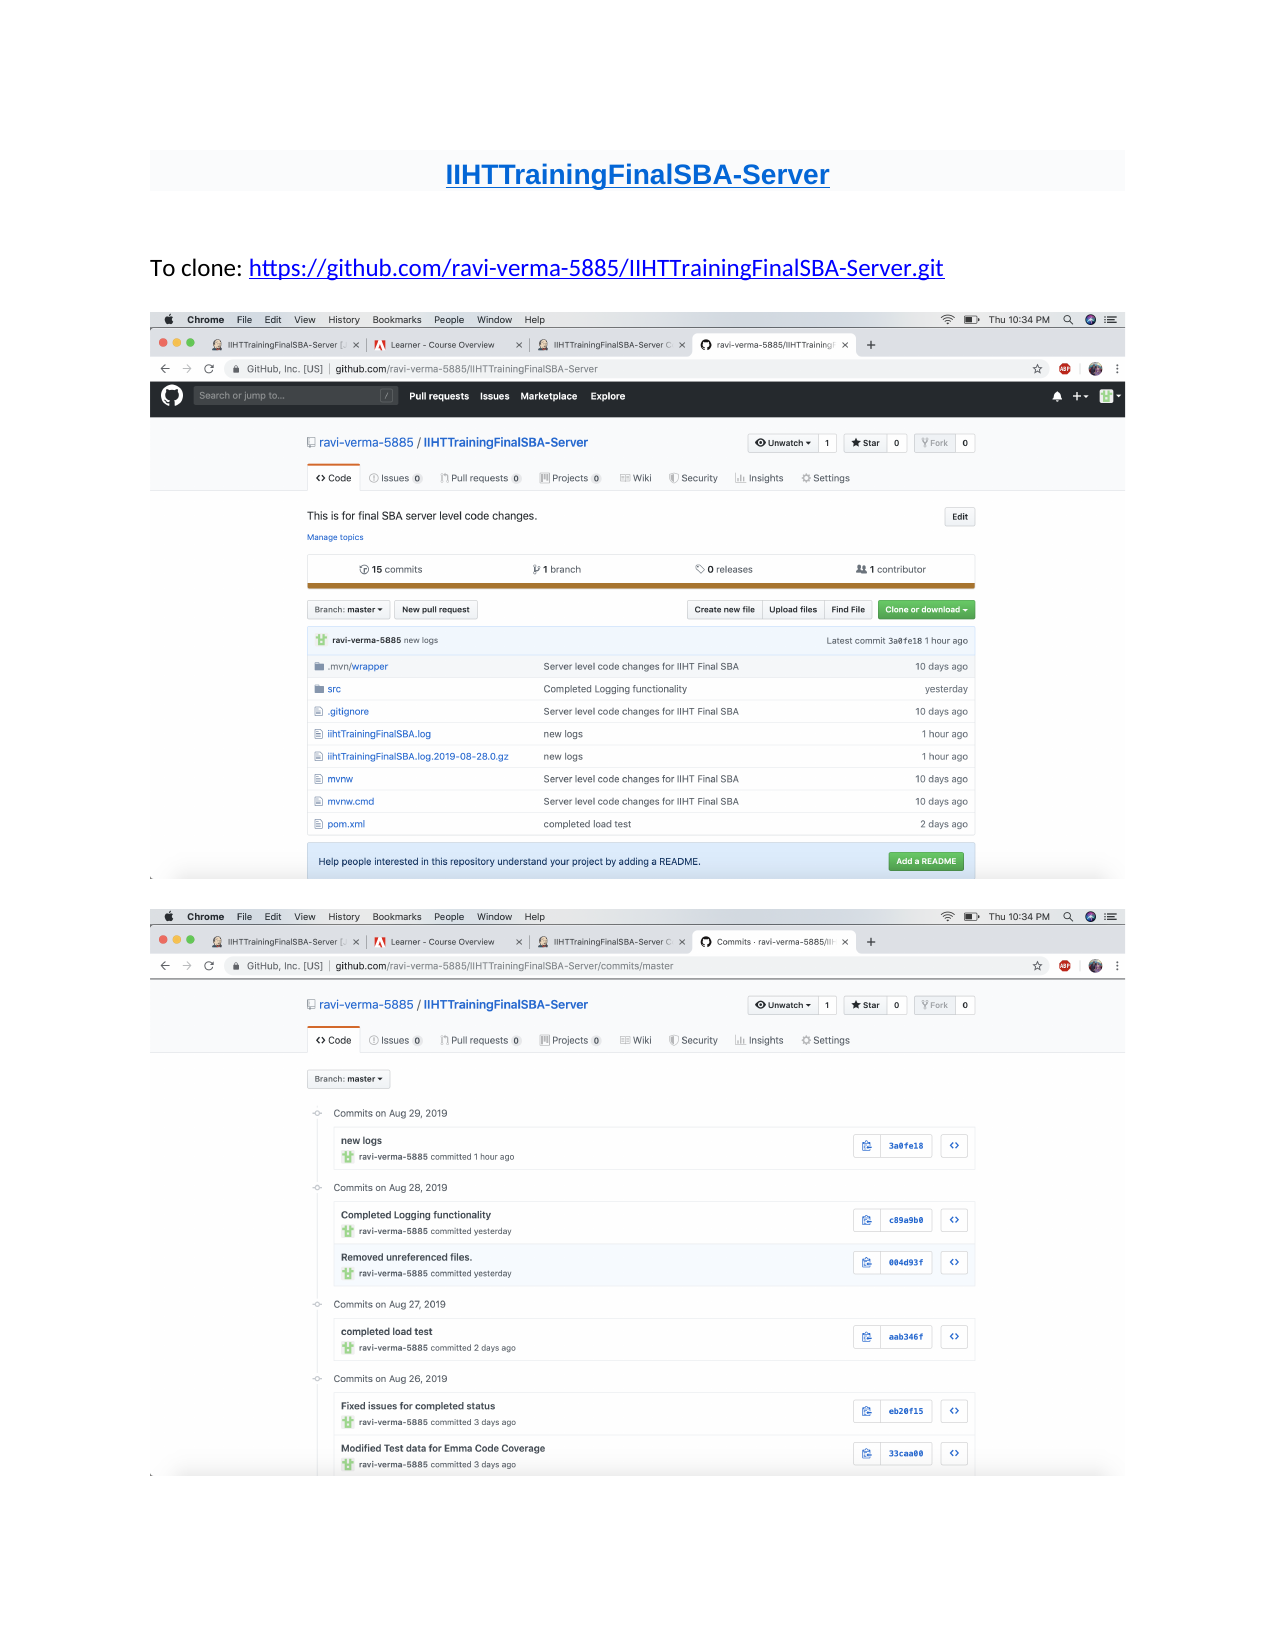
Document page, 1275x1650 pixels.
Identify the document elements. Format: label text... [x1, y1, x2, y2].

text IIHTTrainingFinalSBA-Server [150, 150, 1125, 191]
picture [150, 909, 1125, 1476]
text To clone: https://github.com/ravi-verma-5885/IIHTTrainingFinalSBA-Server.git [150, 252, 1125, 282]
picture [150, 312, 1125, 879]
